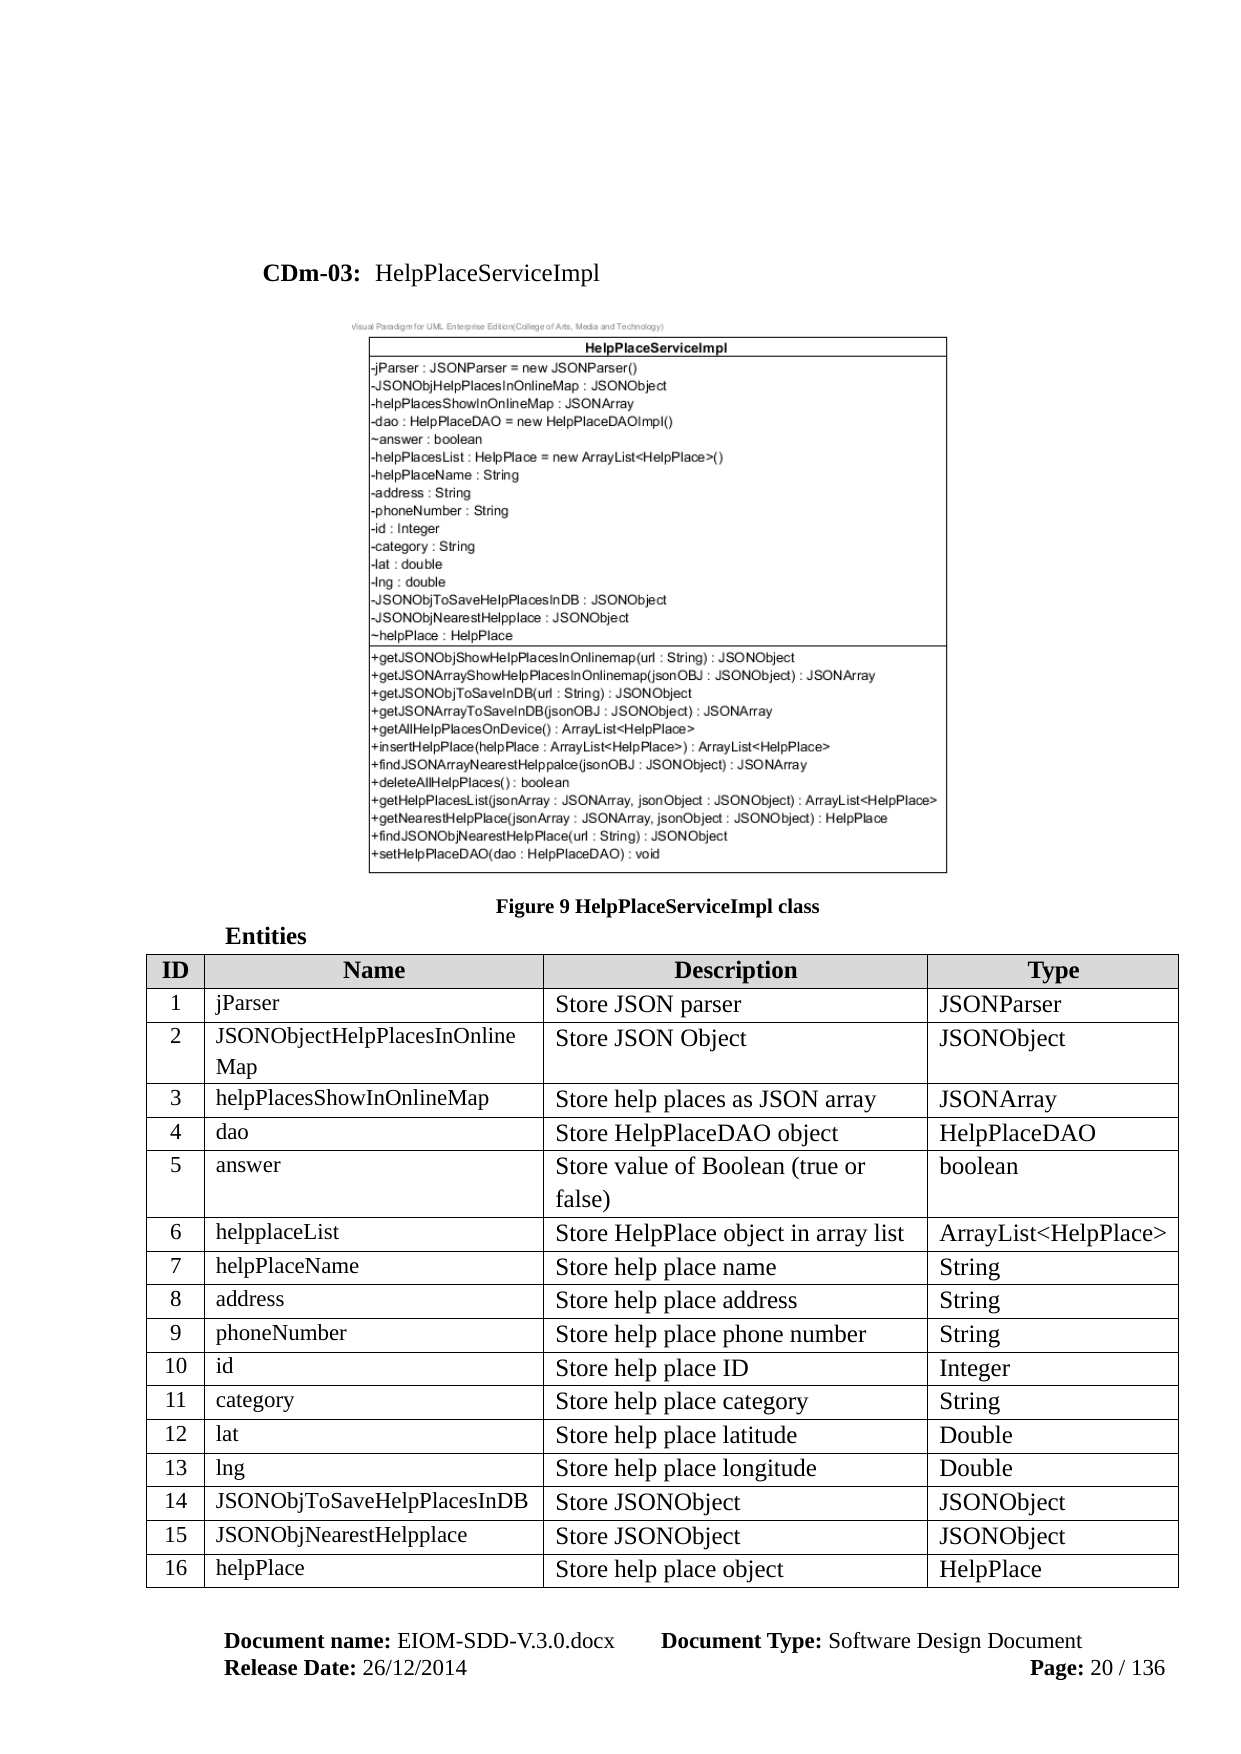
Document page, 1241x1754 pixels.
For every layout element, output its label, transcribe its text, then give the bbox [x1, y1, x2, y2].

table_cell ArrayList<HelpPlace> [928, 1218, 1178, 1251]
table_header Name [205, 955, 543, 988]
list HelpPlaceServiceImpl [262, 258, 1090, 287]
table_cell 1 [147, 989, 204, 1022]
text Entities [225, 921, 1090, 950]
table_cell String [928, 1386, 1178, 1419]
table_cell 12 [147, 1420, 204, 1452]
table_cell Store help place address [544, 1285, 927, 1318]
table_cell 8 [147, 1285, 204, 1318]
table_cell HelpPlace [928, 1555, 1178, 1587]
table_cell 5 [147, 1151, 204, 1217]
table_cell Store JSON Object [544, 1023, 927, 1083]
table_cell 4 [147, 1118, 204, 1150]
table_cell Double [928, 1454, 1178, 1486]
table_cell Store help place object [544, 1555, 927, 1587]
table_cell Store JSON parser [544, 989, 927, 1022]
table_cell 3 [147, 1084, 204, 1117]
table_cell id [205, 1353, 543, 1385]
table_header Type [928, 955, 1178, 988]
table_cell lat [205, 1420, 543, 1452]
table_cell dao [205, 1118, 543, 1150]
table_cell JSONObject [928, 1521, 1178, 1553]
table_cell Store JSONObject [544, 1487, 927, 1520]
table_cell JSONObjNearestHelpplace [205, 1521, 543, 1553]
picture [351, 319, 964, 890]
table_cell 15 [147, 1521, 204, 1553]
table_cell JSONObjToSaveHelpPlacesInDB [205, 1487, 543, 1520]
table_cell helpPlaceName [205, 1252, 543, 1284]
table_cell Store help place ID [544, 1353, 927, 1385]
table_cell answer [205, 1151, 543, 1217]
table_cell 7 [147, 1252, 204, 1284]
table_cell address [205, 1285, 543, 1318]
table_cell 2 [147, 1023, 204, 1083]
table_cell JSONObjectHelpPlacesInOnlineMap [205, 1023, 543, 1083]
table_cell Store HelpPlaceDAO object [544, 1118, 927, 1150]
table_cell JSONObject [928, 1023, 1178, 1083]
table_cell String [928, 1319, 1178, 1352]
table_cell String [928, 1285, 1178, 1318]
table_cell jParser [205, 989, 543, 1022]
table_cell String [928, 1252, 1178, 1284]
table_cell helpplaceList [205, 1218, 543, 1251]
table_cell 16 [147, 1555, 204, 1587]
table_cell 6 [147, 1218, 204, 1251]
table_cell lng [205, 1454, 543, 1486]
table_cell helpPlace [205, 1555, 543, 1587]
table_cell category [205, 1386, 543, 1419]
table_header Description [544, 955, 927, 988]
table_cell 9 [147, 1319, 204, 1352]
table_cell Store help place latitude [544, 1420, 927, 1452]
table_cell Store HelpPlace object in array list [544, 1218, 927, 1251]
table_cell 10 [147, 1353, 204, 1385]
table_cell boolean [928, 1151, 1178, 1217]
table_header ID [147, 955, 204, 988]
table_cell Store help place phone number [544, 1319, 927, 1352]
table_cell JSONArray [928, 1084, 1178, 1117]
table_cell Double [928, 1420, 1178, 1452]
table_cell JSONObject [928, 1487, 1178, 1520]
table_cell Store value of Boolean (true or false) [544, 1151, 927, 1217]
table_cell HelpPlaceDAO [928, 1118, 1178, 1150]
table_cell helpPlacesShowInOnlineMap [205, 1084, 543, 1117]
table_cell Store help place name [544, 1252, 927, 1284]
text Figure 9 HelpPlaceServiceImpl class [225, 894, 1090, 918]
table_cell Store help places as JSON array [544, 1084, 927, 1117]
table_cell Integer [928, 1353, 1178, 1385]
table_cell 11 [147, 1386, 204, 1419]
table_cell phoneNumber [205, 1319, 543, 1352]
table_cell Store help place category [544, 1386, 927, 1419]
table_cell 13 [147, 1454, 204, 1486]
table_cell 14 [147, 1487, 204, 1520]
table_cell Store JSONObject [544, 1521, 927, 1553]
table_cell JSONParser [928, 989, 1178, 1022]
table_cell Store help place longitude [544, 1454, 927, 1486]
